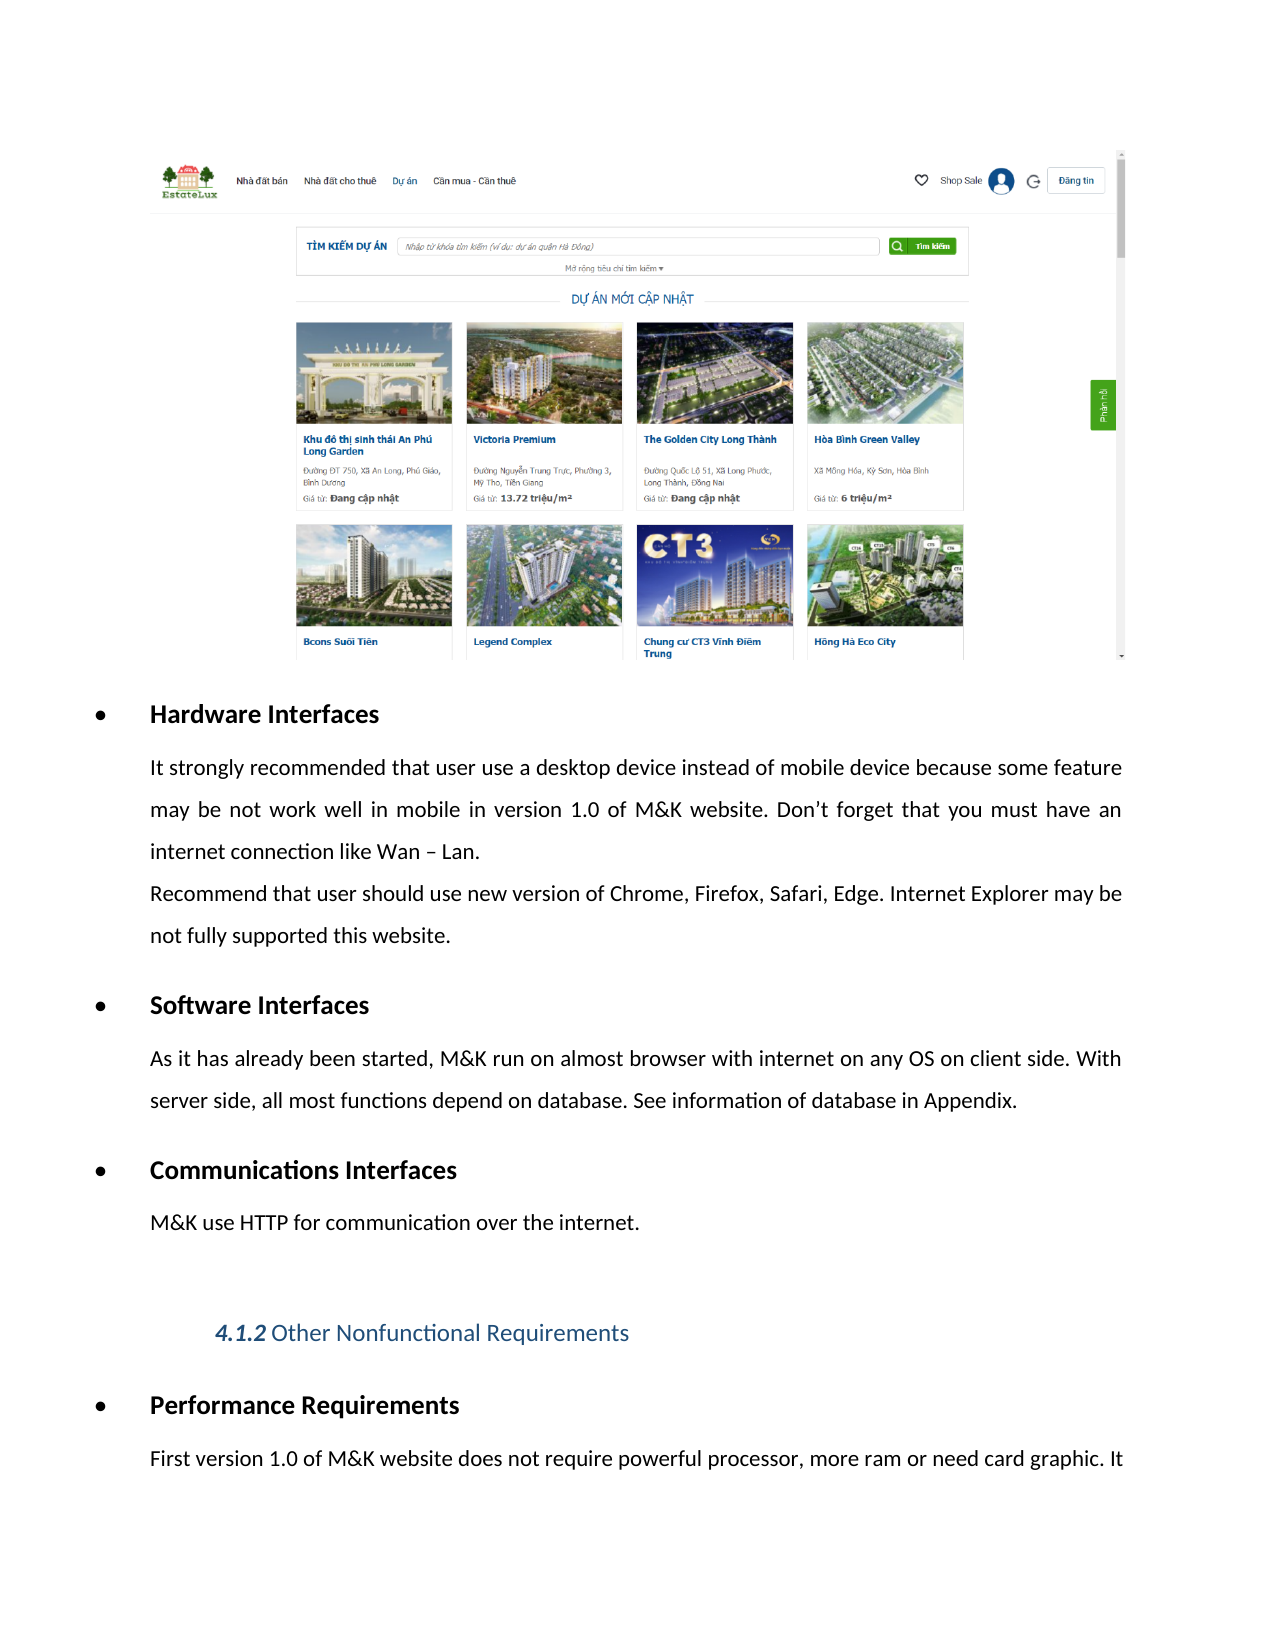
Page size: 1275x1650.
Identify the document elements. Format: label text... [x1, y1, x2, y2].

text Recommend that user should use new version of Chrome, Firefox, Safari, Edge. Internet Explorer may be not fully supported this website. [150, 879, 1125, 949]
subtitle Software Interfaces [93, 988, 1125, 1021]
subtitle Hardware Interfaces [93, 697, 1125, 731]
text M&K use HTTP for communication over the internet. [150, 1208, 1125, 1237]
text As it has already been started, M&K run on almost browser with internet on any OS on client side. With server side, all most functions depend on database. See information of database in Appendix. [150, 1044, 1125, 1114]
text It strongly recommended that user use a desktop device instead of mobile device because some feature may be not work well in mobile in version 1.0 of M&K website. Don’t forget that you must have an internet connection like Wan – Lan. [150, 753, 1125, 865]
subtitle Communications Interfaces [93, 1153, 1125, 1186]
subtitle Performance Requirements [93, 1388, 1125, 1421]
subtitle Other Nonfunctional Requirements [214, 1317, 1125, 1348]
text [150, 1444, 1125, 1472]
picture [150, 150, 1125, 660]
